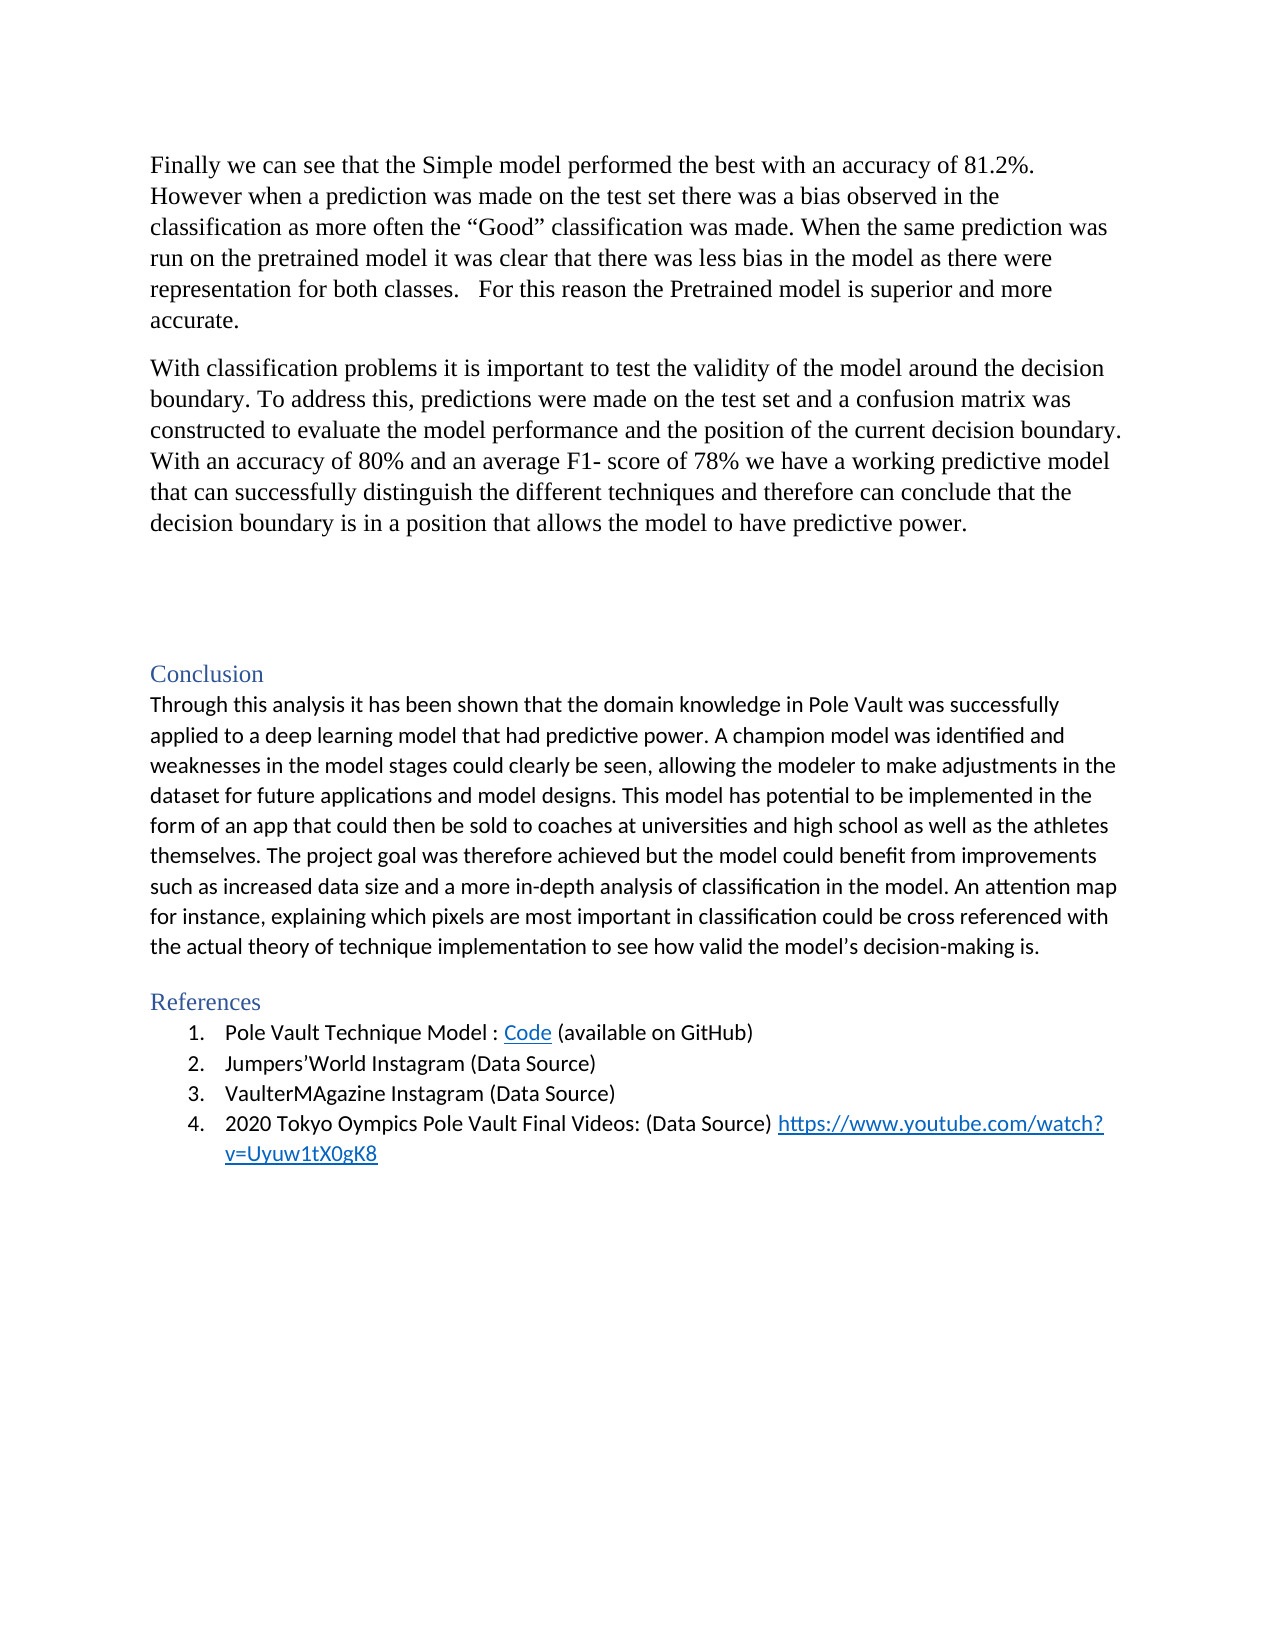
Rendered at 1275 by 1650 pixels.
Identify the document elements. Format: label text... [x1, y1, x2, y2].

subtitle References [150, 987, 1125, 1016]
text With classification problems it is important to test the validity of the model around the decision boundary. To address this, predictions were made on the test set and a confusion matrix was constructed to evaluate the model performance and the position of the current decision boundary. With an accuracy of 80% and an average F1- score of 78% we have a working predictive model that can successfully distinguish the different techniques and therefore can conclude that the decision boundary is in a position that allows the model to have predictive power. [150, 353, 1125, 537]
list Jumpers’World Instagram (Data Source) [187, 1049, 1125, 1077]
text Finally we can see that the Simple model performed the best with an accuracy of 81.2%. However when a prediction was made on the test set there was a bias observed in the classification as more often the “Good” classification was made. When the same prediction was run on the pretrained model it was clear that there was less bias in the model as there were representation for both classes. For this reason the Pretrained model is superior and more accurate. [150, 150, 1125, 334]
list VaulterMAgazine Instagram (Data Source) [187, 1079, 1125, 1107]
text Through this analysis it has been shown that the domain knowledge in Pole Vault was successfully applied to a deep learning model that had predictive power. A champion model was identified and weaknesses in the model stages could clearly be seen, allowing the modeler to make adjustments in the dataset for future applications and model designs. This model has potential to be implemented in the form of an app that could then be sold to coaches at universities and high school as well as the athletes themselves. The project goal was therefore achieved but the model could benefit from improvements such as increased data size and a more in-depth analysis of classification in the model. An attention map for instance, explaining which pixels are most important in classification could be cross referenced with the actual theory of technique implementation to see how valid the model’s decision-making is. [150, 691, 1125, 960]
list 2020 Tokyo Oympics Pole Vault Final Videos: (Data Source) https://www.youtube.com/watch?v=Uyuw1tX0gK8 [187, 1109, 1125, 1167]
list Pole Vault Technique Model : Code (available on GitHub) [187, 1018, 1125, 1047]
subtitle Conclusion [150, 659, 1125, 688]
